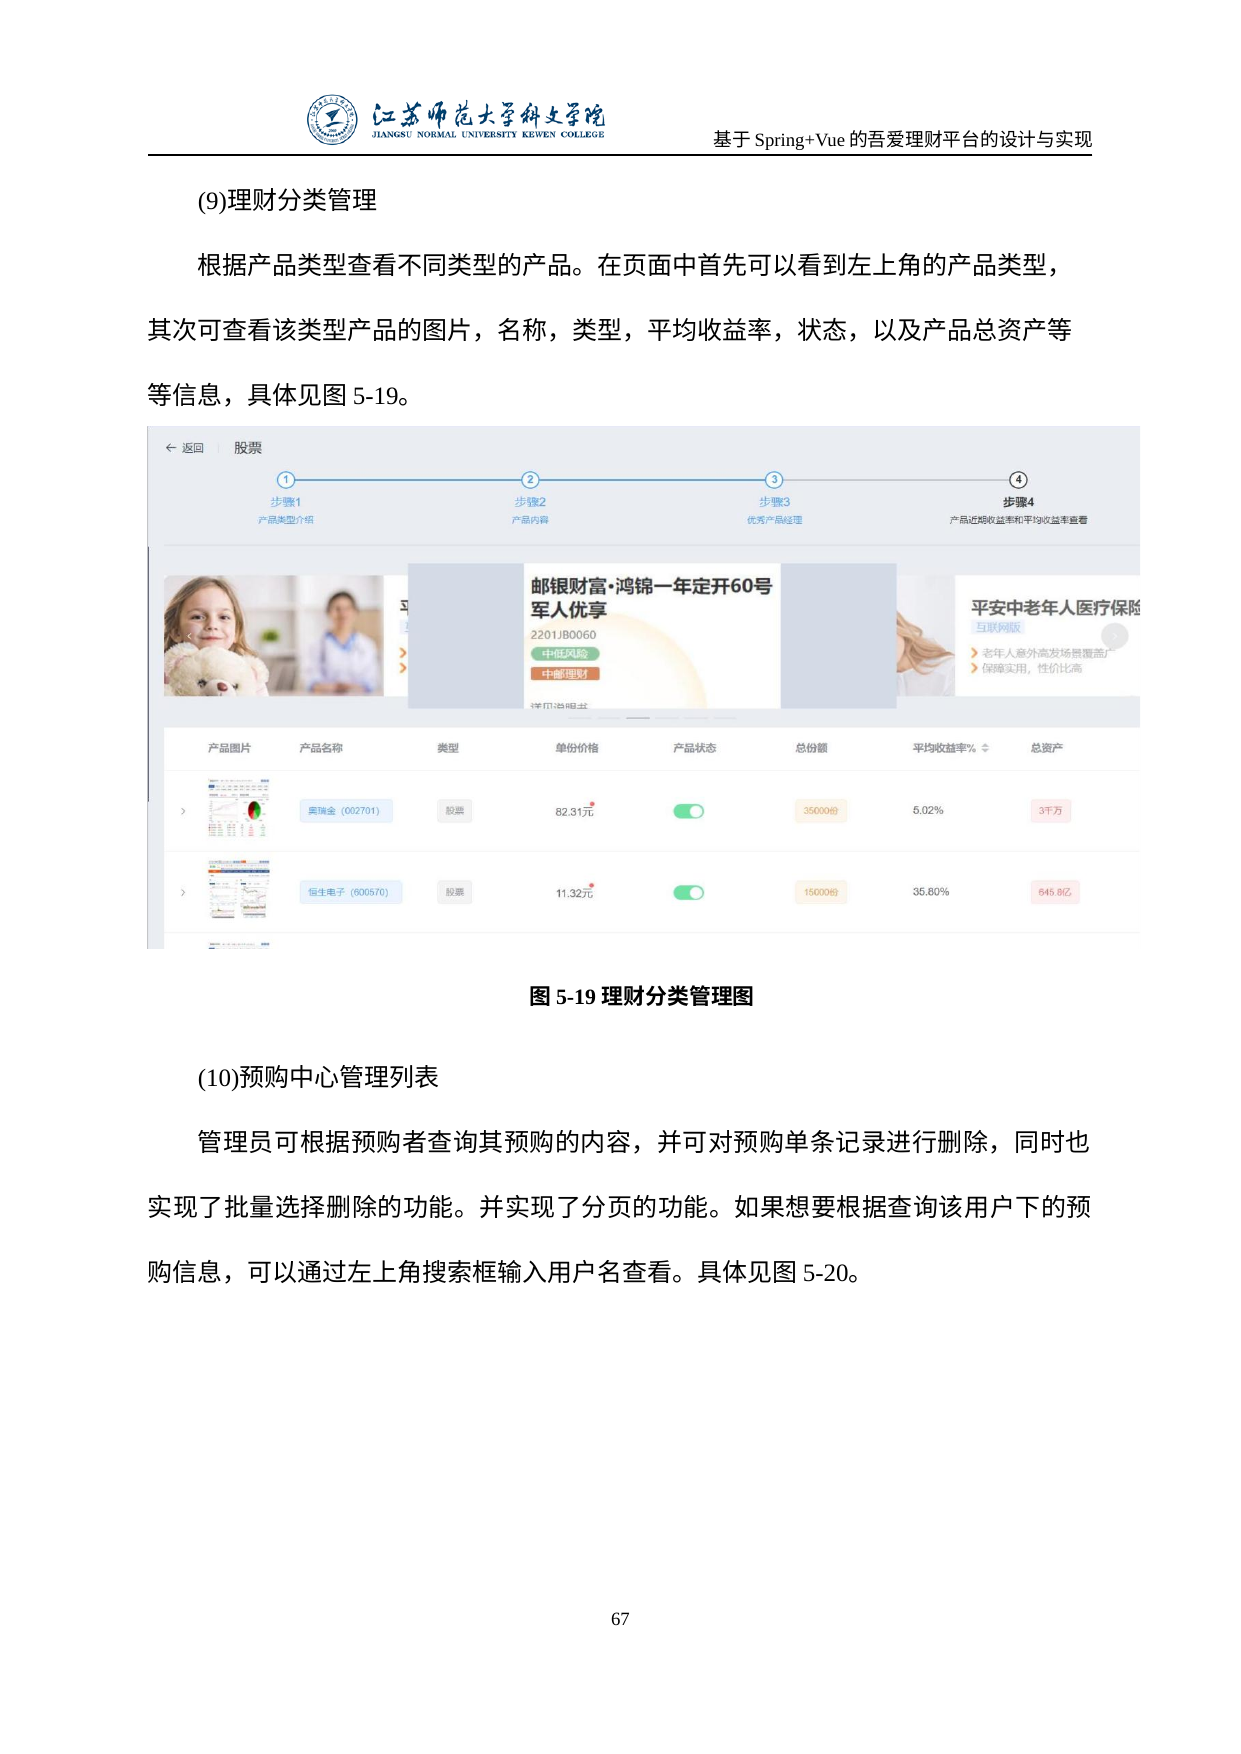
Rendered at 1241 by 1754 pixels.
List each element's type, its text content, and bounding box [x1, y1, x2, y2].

text (9)理财分类管理 [148, 166, 1092, 231]
text 图5-19 理财分类管理图 [148, 978, 1092, 1011]
picture [147, 426, 1141, 949]
text 根据产品类型查看不同类型的产品。在页面中首先可以看到左上角的产品类型，其次可查看该类型产品的图片，名称，类型，平均收益率，状态，以及产品总资产等等信息，具体见图5-19。 [148, 231, 1092, 426]
text 管理员可根据预购者查询其预购的内容，并可对预购单条记录进行删除，同时也实现了批量选择删除的功能。并实现了分页的功能。如果想要根据查询该用户下的预购信息，可以通过左上角搜索框输入用户名查看。具体见图5-20。 [148, 1108, 1092, 1303]
picture [292, 88, 620, 147]
text (10)预购中心管理列表 [148, 1043, 1092, 1108]
